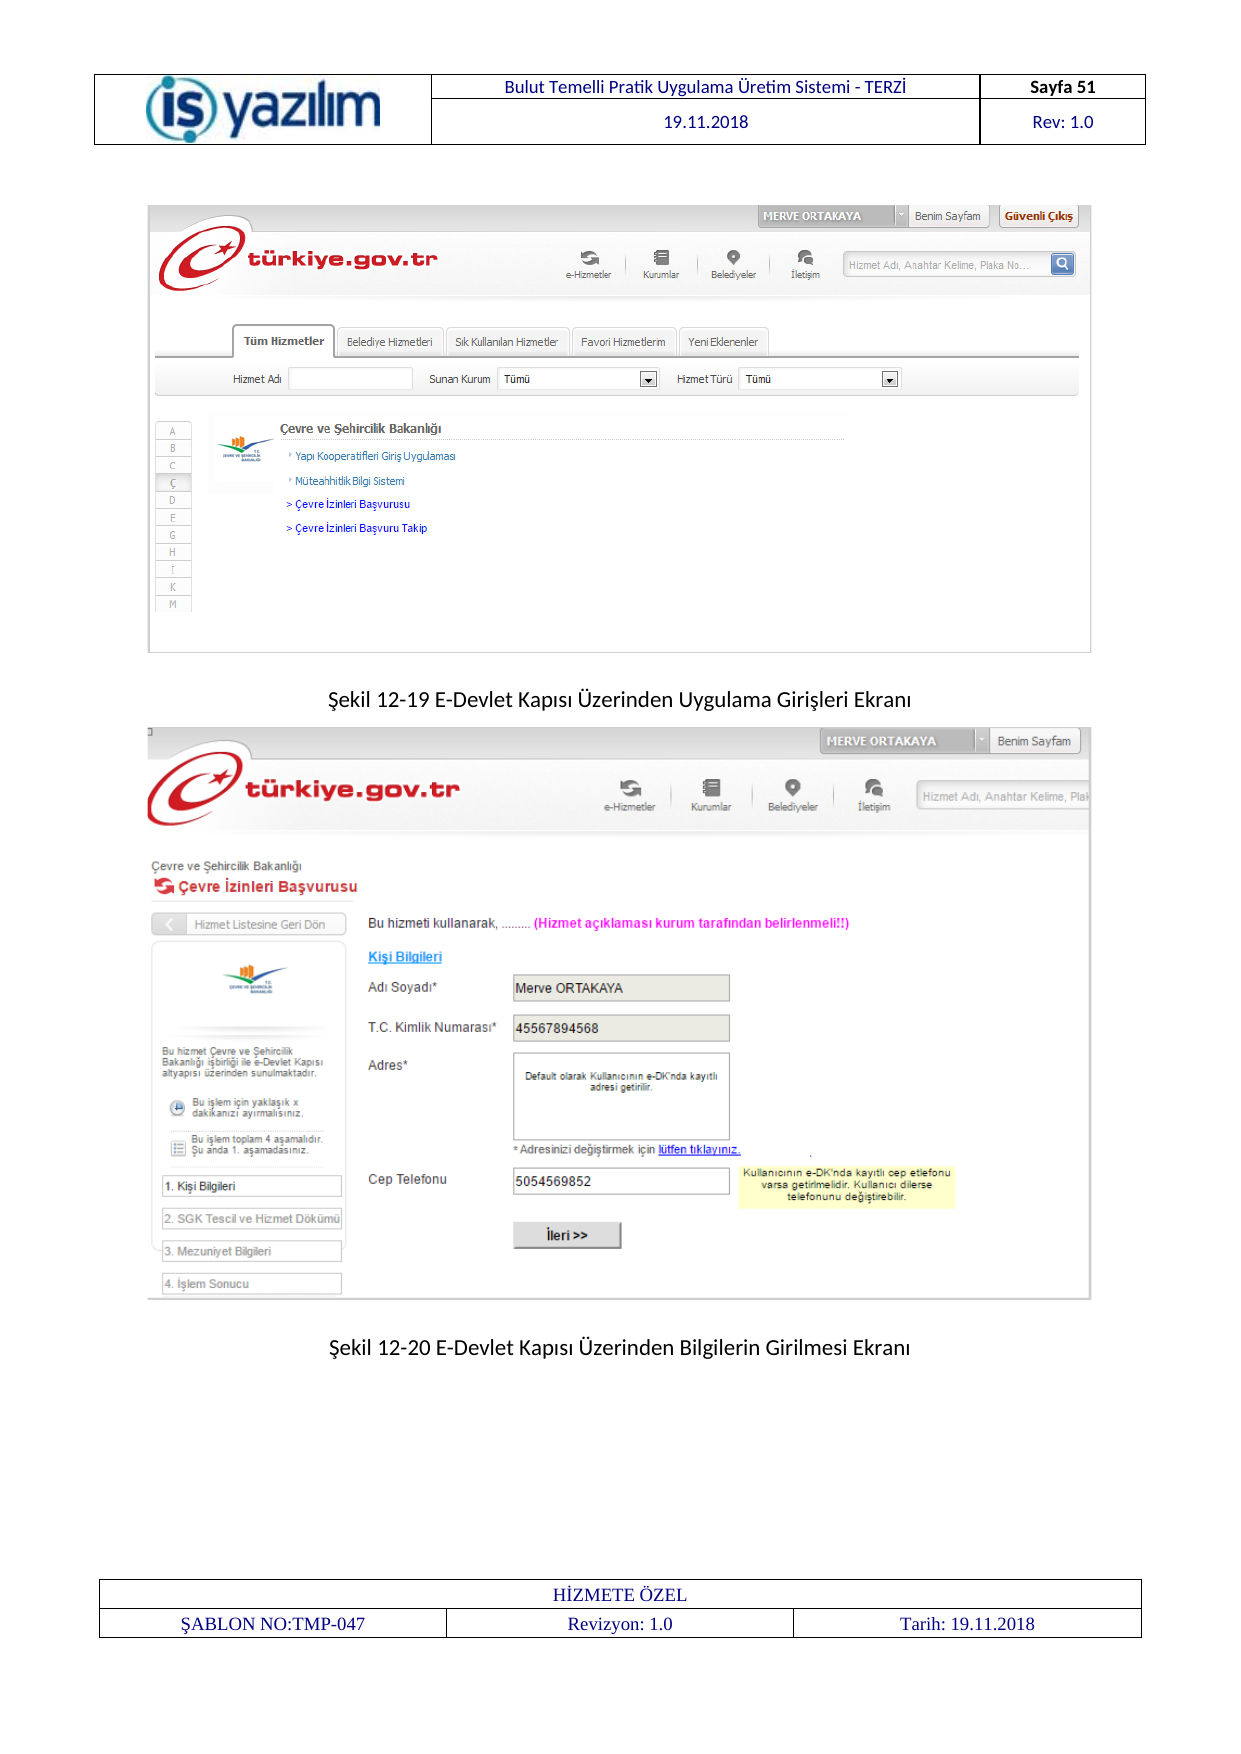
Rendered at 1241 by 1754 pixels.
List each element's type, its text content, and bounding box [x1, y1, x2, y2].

picture [147, 727, 1092, 1300]
picture [146, 75, 380, 143]
picture [147, 205, 1092, 653]
